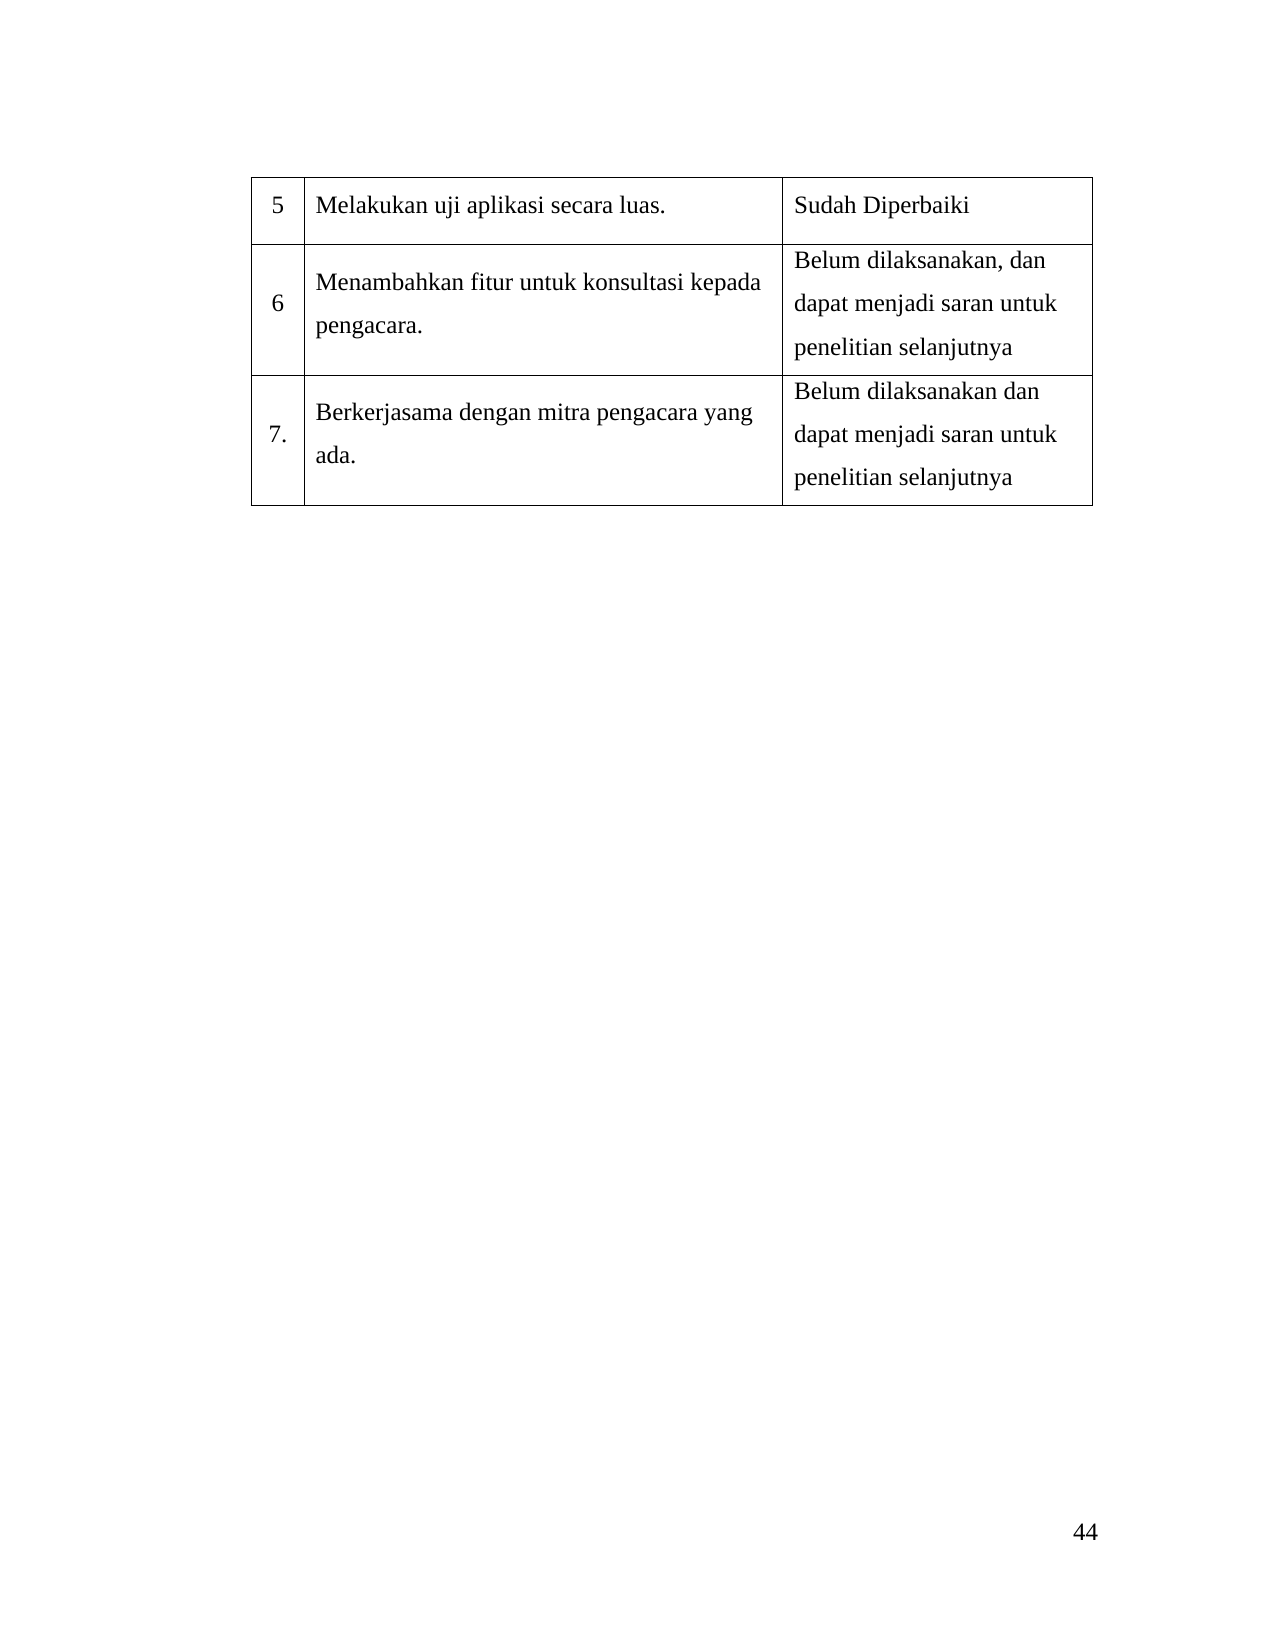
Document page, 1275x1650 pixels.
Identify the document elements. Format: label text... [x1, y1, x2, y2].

table_cell Belum dilaksanakan, dan dapat menjadi saran untuk penelitian selanjutnya [783, 245, 1092, 375]
table_cell Melakukan uji aplikasi secara luas. [305, 178, 782, 244]
table_cell 5 [252, 178, 304, 244]
table_cell Sudah Diperbaiki [783, 178, 1092, 244]
table_cell Berkerjasama dengan mitra pengacara yang ada. [305, 376, 782, 505]
table_cell Menambahkan fitur untuk konsultasi kepada pengacara. [305, 245, 782, 375]
table_cell 6 [252, 245, 304, 375]
table_cell 7. [252, 376, 304, 505]
table_cell Belum dilaksanakan dan dapat menjadi saran untuk penelitian selanjutnya [783, 376, 1092, 505]
